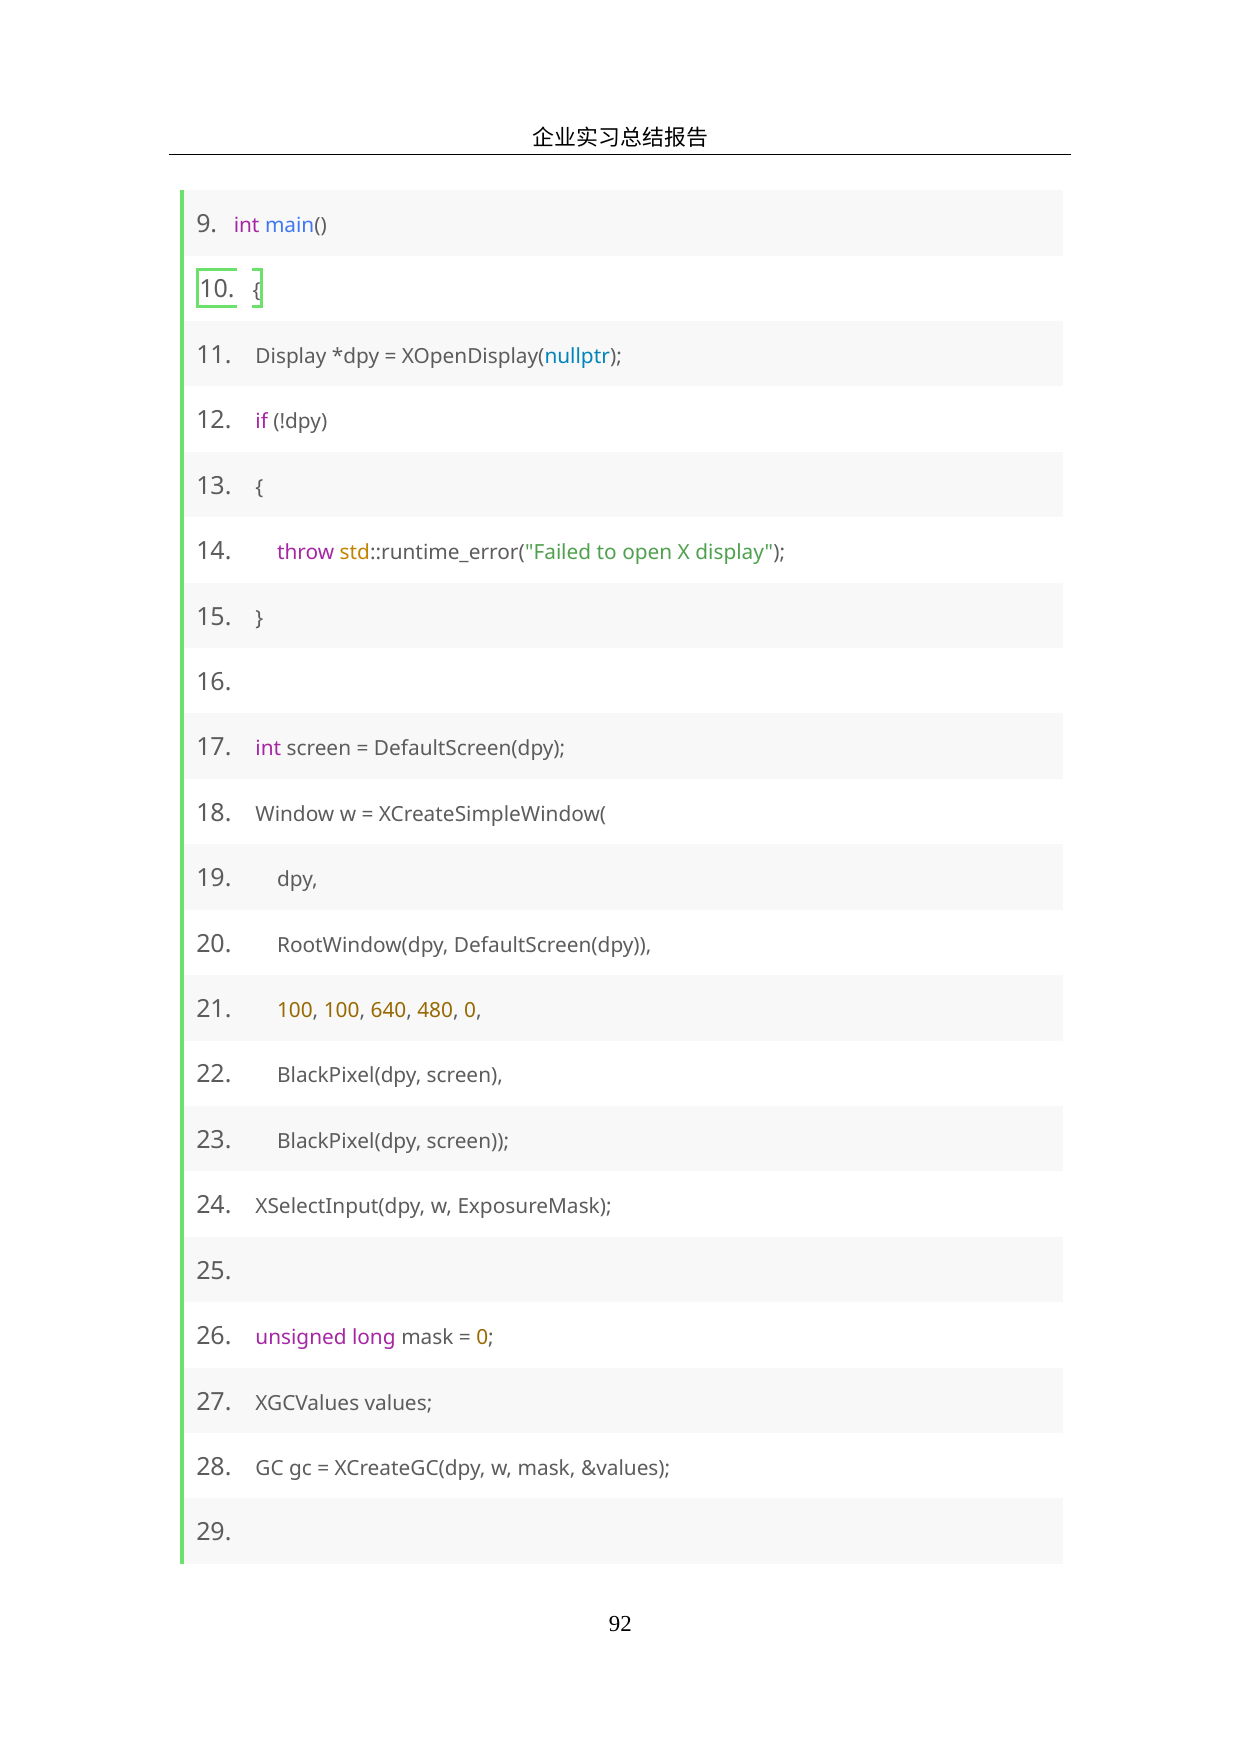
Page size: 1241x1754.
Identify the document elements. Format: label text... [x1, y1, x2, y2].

list XSelectInput(dpy, w, ExposureMask); [184, 1171, 1063, 1237]
list int main() [184, 190, 1063, 256]
list XGCValues values; [184, 1368, 1063, 1433]
list BlackPixel(dpy, screen), [184, 1041, 1063, 1106]
list Display *dpy = XOpenDisplay(nullptr); [184, 321, 1063, 386]
list RootWindow(dpy, DefaultScreen(dpy)), [184, 910, 1063, 975]
list } [184, 583, 1063, 648]
list 100, 100, 640, 480, 0, [184, 975, 1063, 1041]
list Window w = XCreateSimpleWindow( [184, 779, 1063, 844]
list GC gc = XCreateGC(dpy, w, mask, &values); [184, 1433, 1063, 1498]
list if (!dpy) [184, 386, 1063, 452]
list { [184, 452, 1063, 517]
list BlackPixel(dpy, screen)); [184, 1106, 1063, 1171]
list unsigned long mask = 0; [184, 1302, 1063, 1368]
list dpy, [184, 844, 1063, 910]
list int screen = DefaultScreen(dpy); [184, 713, 1063, 779]
list { [184, 256, 1063, 321]
list throw std::runtime_error("Failed to open X display"); [184, 517, 1063, 583]
